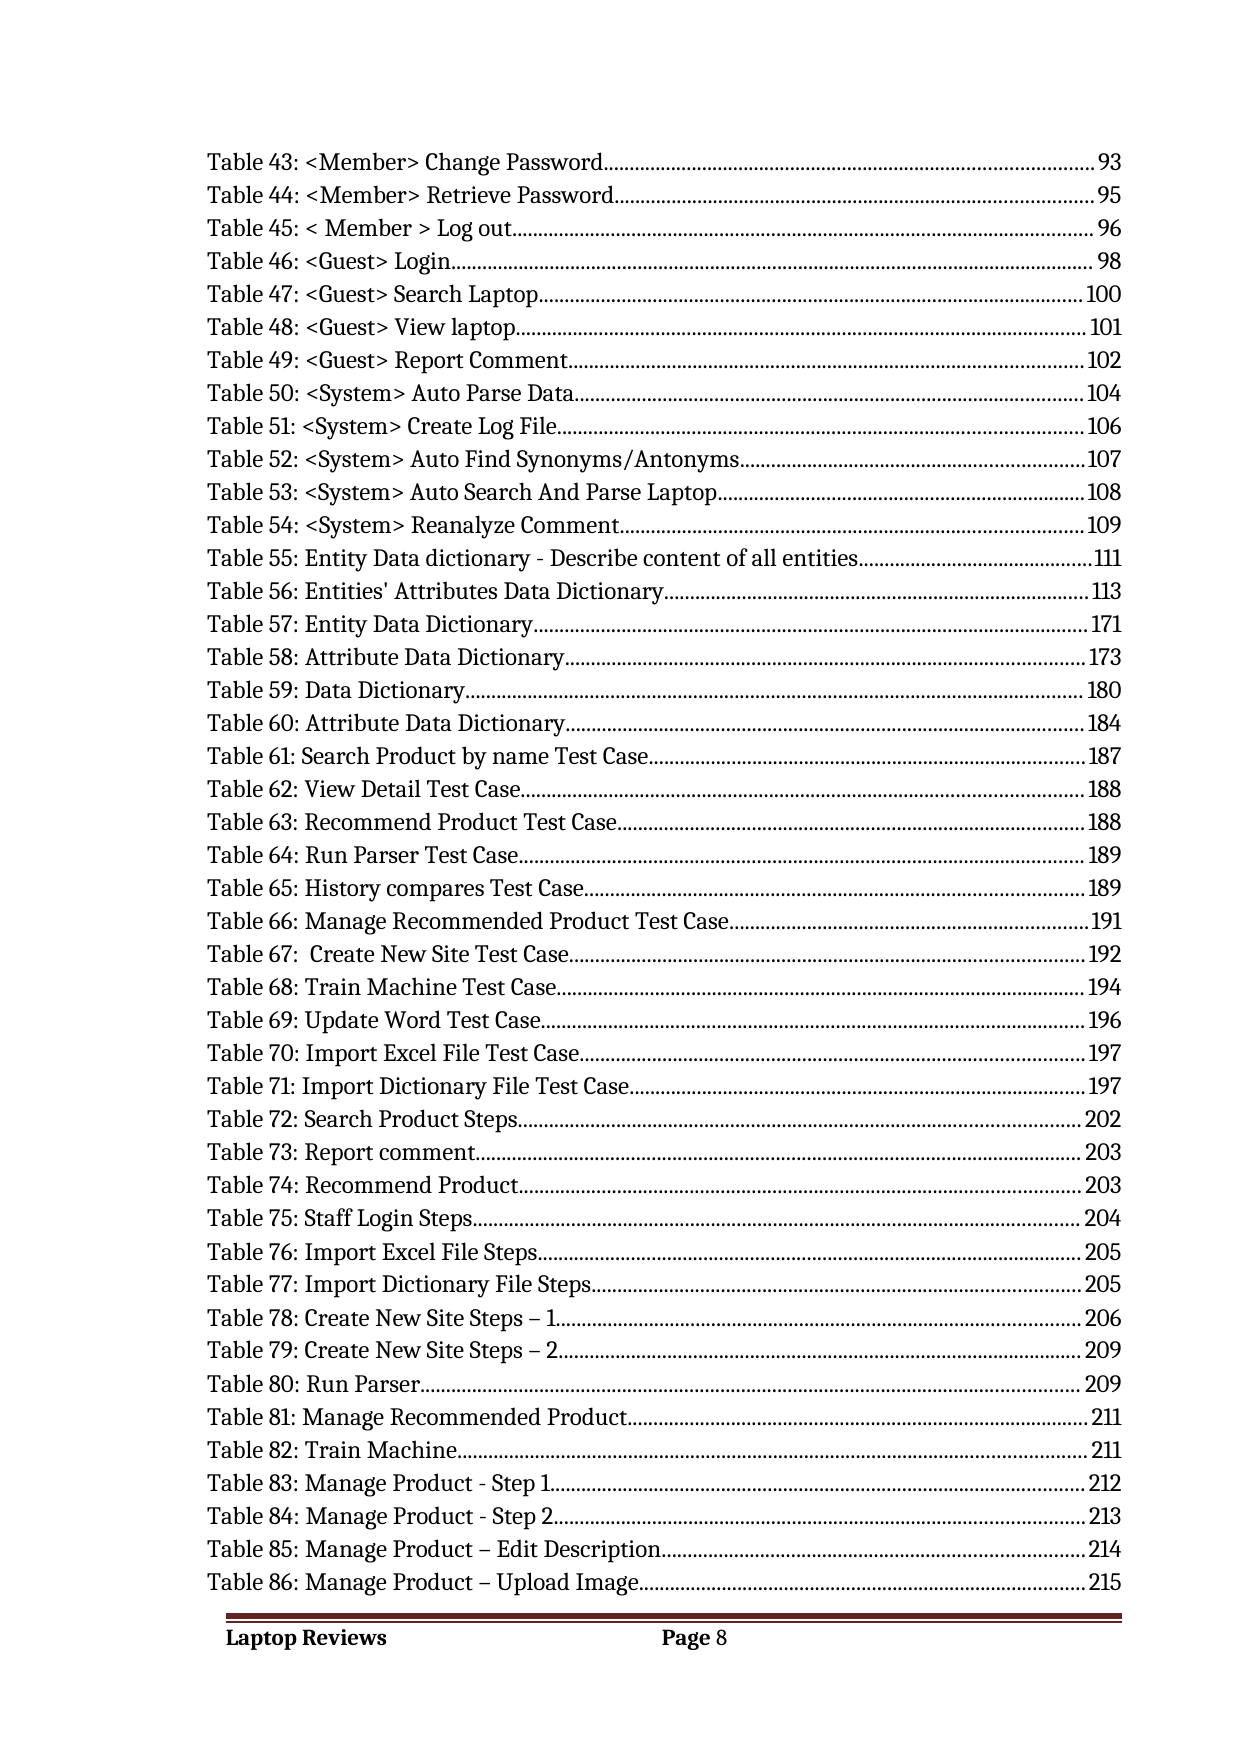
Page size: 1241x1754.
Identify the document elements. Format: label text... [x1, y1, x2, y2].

text Table 64: Run Parser Test Case 189 [207, 841, 1122, 870]
text Table 65: History compares Test Case 189 [207, 874, 1122, 903]
text Table 75: Staff Login Steps 204 [207, 1204, 1122, 1233]
text Table 84: Manage Product - Step 2 213 [207, 1502, 1122, 1530]
text Table 45: < Member > Log out 96 [207, 214, 1122, 242]
text Table 85: Manage Product – Edit Description 214 [207, 1534, 1122, 1563]
text Table 69: Update Word Test Case 196 [207, 1006, 1122, 1035]
text Table 61: Search Product by name Test Case 187 [207, 742, 1122, 771]
text Table 57: Entity Data Dictionary 171 [207, 610, 1122, 639]
text Table 46: <Guest> Login 98 [207, 247, 1122, 276]
text Table 82: Train Machine 211 [207, 1436, 1122, 1464]
text Table 58: Attribute Data Dictionary 173 [207, 643, 1122, 672]
text Table 67: Create New Site Test Case 192 [207, 940, 1122, 969]
text Table 55: Entity Data dictionary - Describe content of all entities 111 [207, 544, 1122, 573]
text Table 43: <Member> Change Password 93 [207, 148, 1122, 176]
text Table 50: <System> Auto Parse Data 104 [207, 379, 1122, 408]
text Table 79: Create New Site Steps – 2 209 [207, 1336, 1122, 1365]
text Table 68: Train Machine Test Case 194 [207, 973, 1122, 1002]
text Table 73: Report comment 203 [207, 1138, 1122, 1167]
text Table 54: <System> Reanalyze Comment 109 [207, 511, 1122, 540]
text Table 81: Manage Recommended Product 211 [207, 1402, 1122, 1431]
text Table 59: Data Dictionary 180 [207, 676, 1122, 705]
text Table 83: Manage Product - Step 1 212 [207, 1468, 1122, 1497]
text Table 51: <System> Create Log File 106 [207, 412, 1122, 441]
text Table 60: Attribute Data Dictionary 184 [207, 709, 1122, 738]
text Table 52: <System> Auto Find Synonyms/Antonyms 107 [207, 445, 1122, 474]
text Table 74: Recommend Product 203 [207, 1171, 1122, 1200]
text Table 66: Manage Recommended Product Test Case 191 [207, 907, 1122, 936]
text Table 78: Create New Site Steps – 1 206 [207, 1303, 1122, 1332]
text Table 63: Recommend Product Test Case 188 [207, 808, 1122, 837]
text Table 80: Run Parser 209 [207, 1369, 1122, 1398]
text Table 70: Import Excel File Test Case 197 [207, 1039, 1122, 1068]
text Table 44: <Member> Retrieve Password 95 [207, 181, 1122, 209]
text Table 76: Import Excel File Steps 205 [207, 1237, 1122, 1266]
text Table 62: View Detail Test Case 188 [207, 775, 1122, 804]
text Table 77: Import Dictionary File Steps 205 [207, 1270, 1122, 1299]
text Table 49: <Guest> Report Comment 102 [207, 346, 1122, 374]
text Table 72: Search Product Steps 202 [207, 1105, 1122, 1134]
text Table 56: Entities' Attributes Data Dictionary 113 [207, 577, 1122, 606]
text Table 48: <Guest> View laptop 101 [207, 313, 1122, 342]
text Table 47: <Guest> Search Laptop 100 [207, 280, 1122, 308]
text Table 53: <System> Auto Search And Parse Laptop 108 [207, 478, 1122, 507]
text Table 71: Import Dictionary File Test Case 197 [207, 1072, 1122, 1101]
text Table 86: Manage Product – Upload Image 215 [207, 1568, 1122, 1596]
